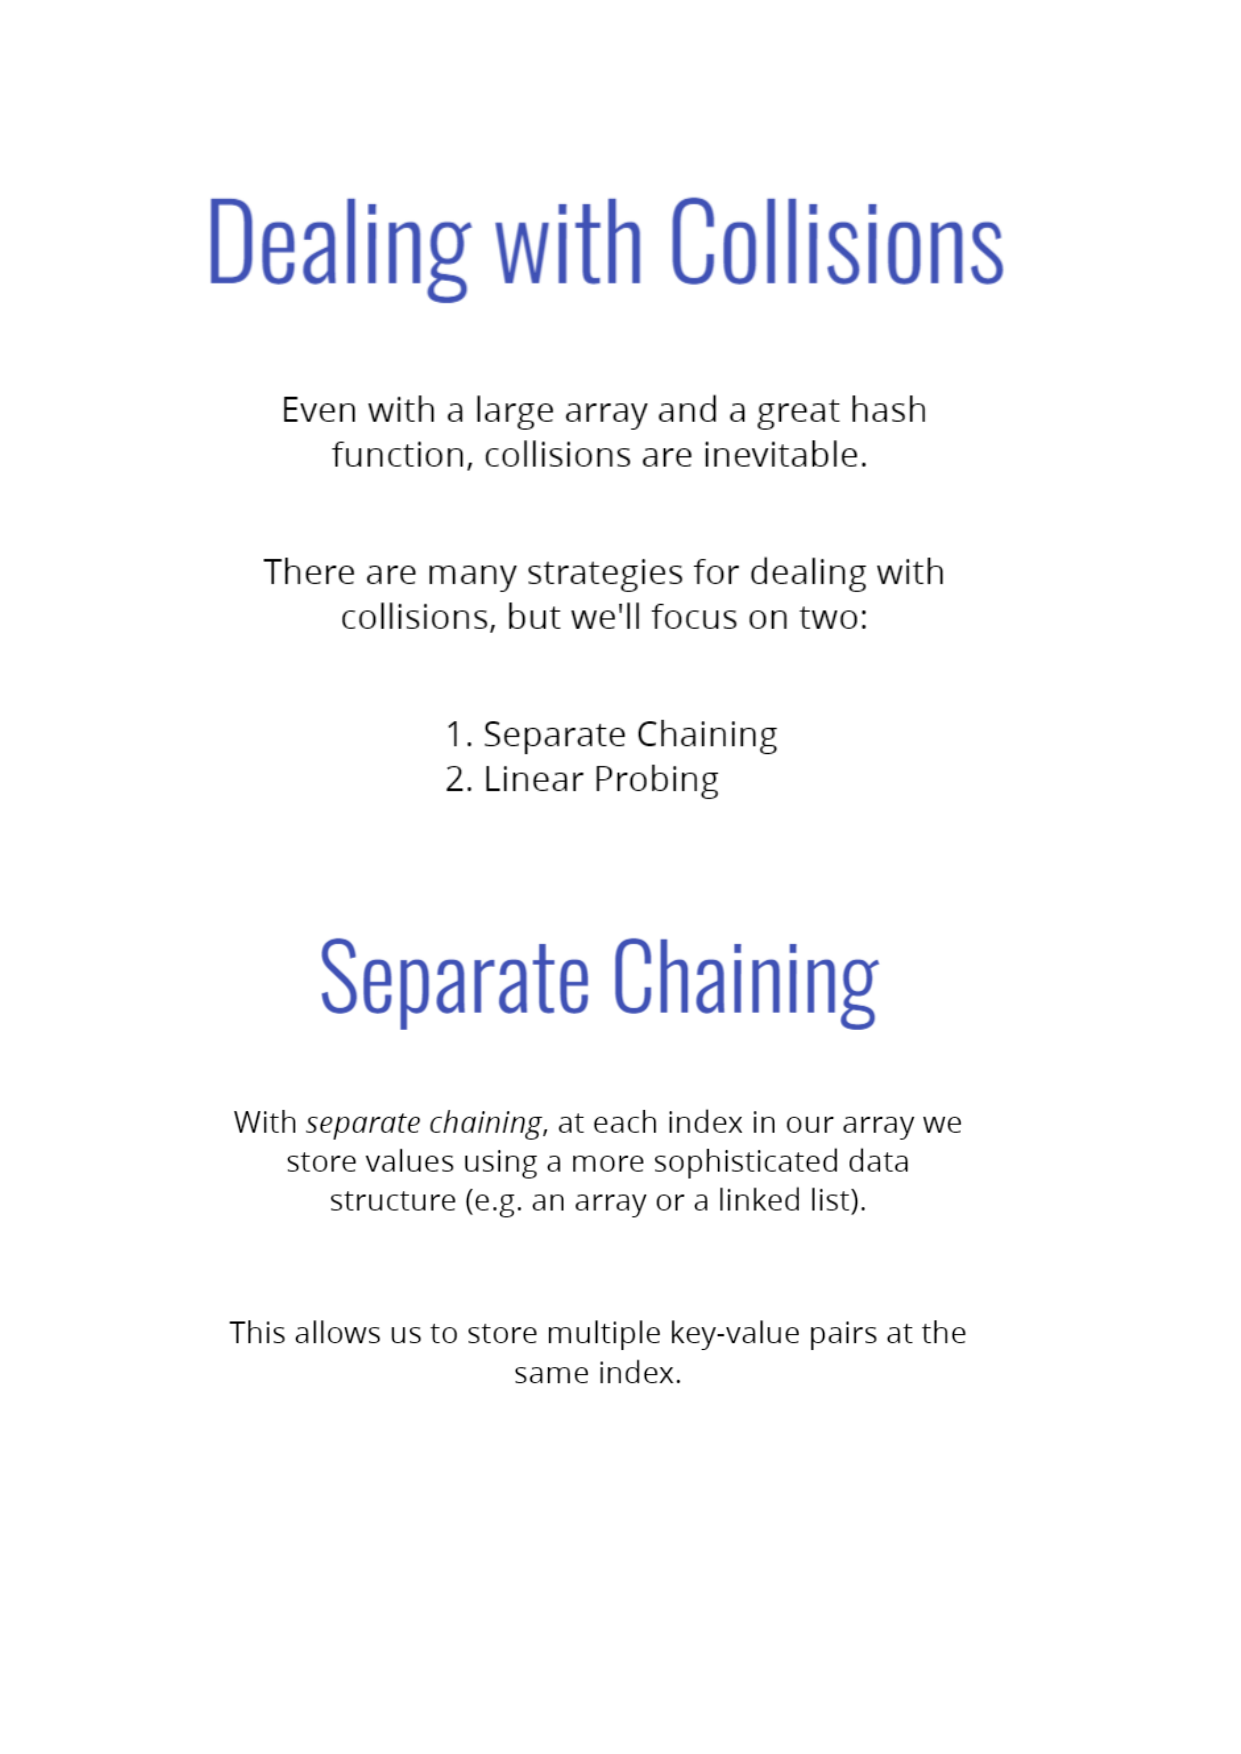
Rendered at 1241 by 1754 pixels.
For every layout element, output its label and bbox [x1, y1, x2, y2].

picture [150, 904, 1091, 1421]
picture [150, 150, 1091, 902]
